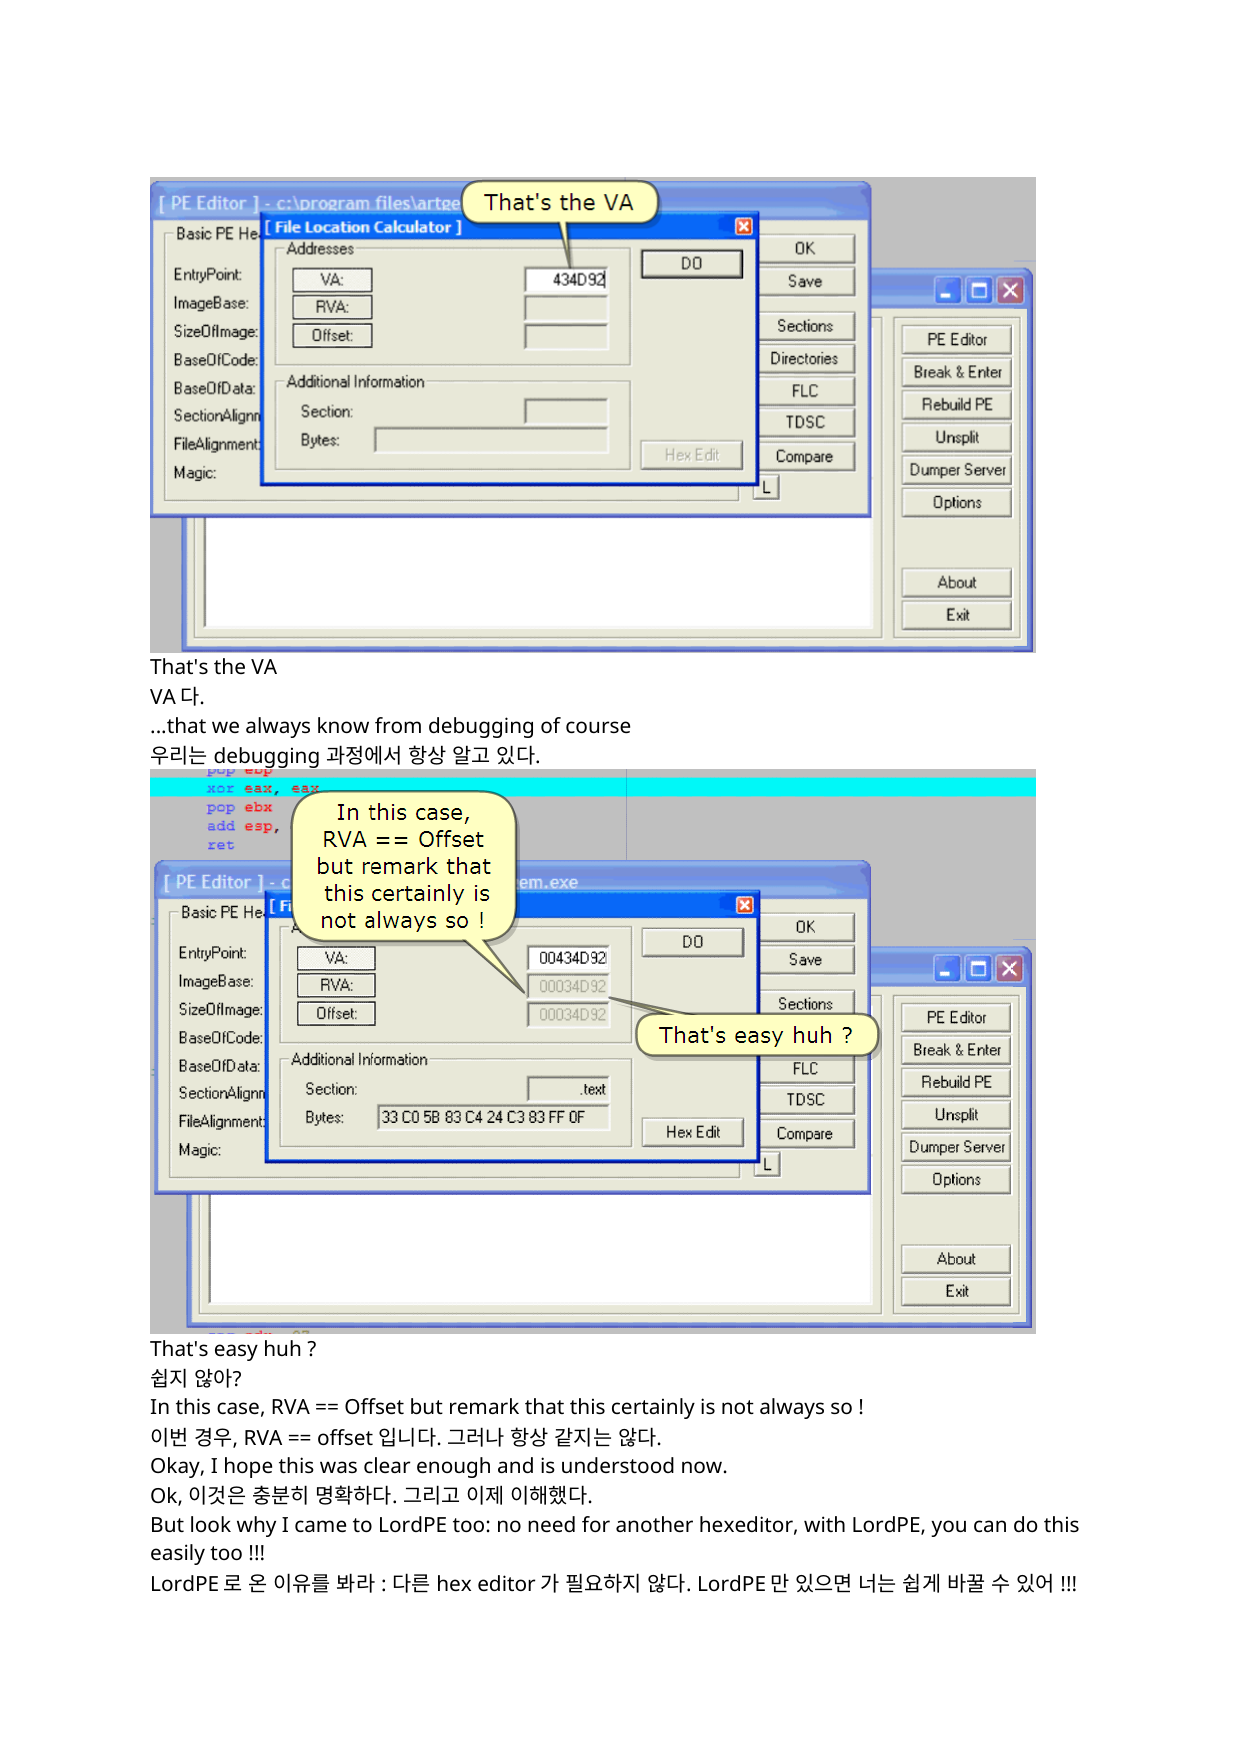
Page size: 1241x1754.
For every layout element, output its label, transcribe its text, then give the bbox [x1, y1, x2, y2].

text 우리는 debugging 과정에서 항상 알고 있다. [150, 739, 1090, 770]
text Ok, 이것은 충분히 명확하다. 그리고 이제 이해했다. [150, 1480, 1090, 1510]
text VA다. [150, 681, 1090, 711]
text ...that we always know from debugging of course [150, 711, 1090, 739]
text That's the VA [150, 652, 1090, 681]
text LordPE로 온 이유를 봐라 : 다른 hex editor가 필요하지 않다. LordPE만 있으면 너는 쉽게 바꿀 수 있어 !!! [150, 1567, 1090, 1597]
text Okay, I hope this was clear enough and is understood now. [150, 1451, 1090, 1480]
picture [150, 177, 1036, 653]
text 이번 경우, RVA == offset 입니다. 그러나 항상 같지는 않다. [150, 1421, 1090, 1451]
text In this case, RVA == Offset but remark that this certainly is not always so ! [150, 1392, 1090, 1421]
text 쉽지 않아? [150, 1362, 1090, 1392]
picture [150, 769, 1036, 1334]
text That's easy huh ? [150, 1334, 1090, 1362]
text But look why I came to LordPE too: no need for another hexeditor, with LordPE, you can do this easily too !!! [150, 1510, 1090, 1567]
